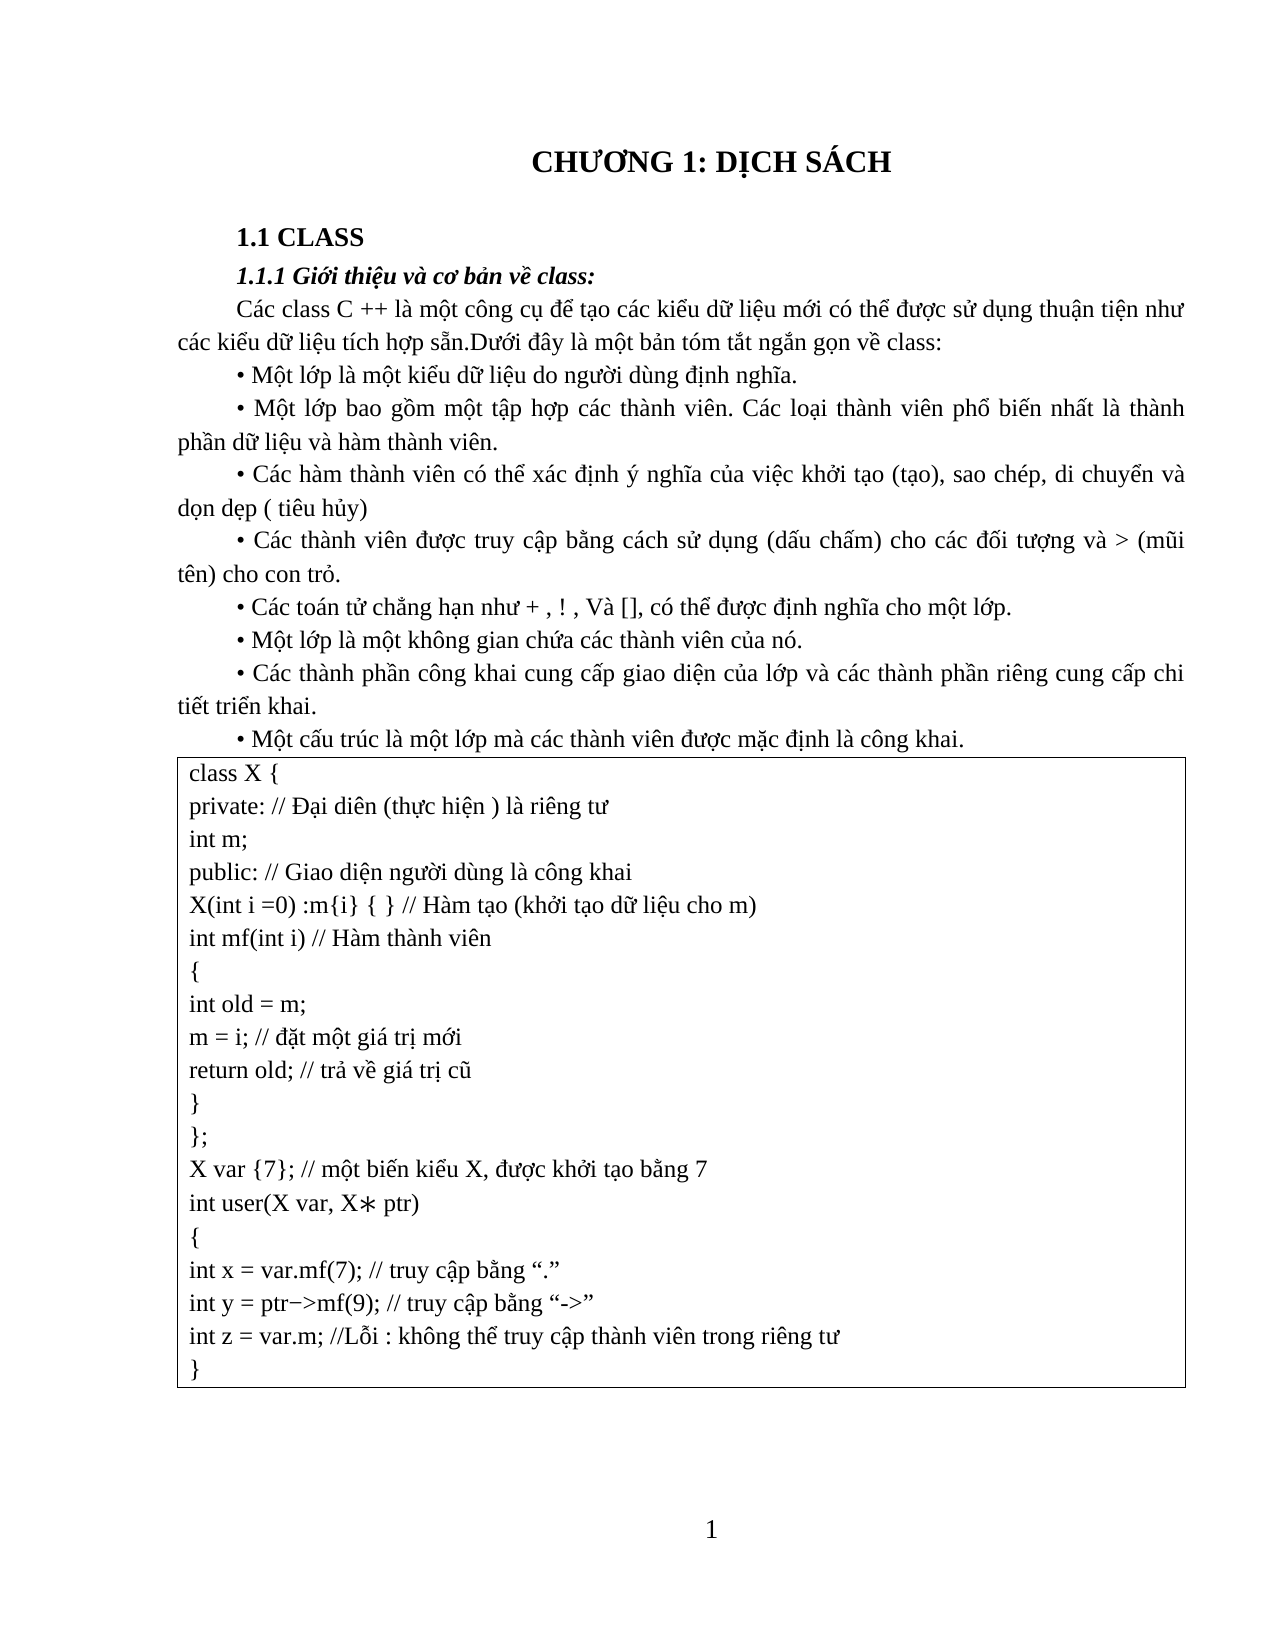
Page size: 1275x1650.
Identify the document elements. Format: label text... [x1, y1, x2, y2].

text • Các hàm thành viên có thể xác định ý nghĩa của việc khởi tạo (tạo), sao chép, di chuyển và dọn dẹp ( tiêu hủy) [177, 459, 1186, 521]
text • Một lớp là một không gian chứa các thành viên của nó. [177, 625, 1186, 653]
text • Một lớp bao gồm một tập hợp các thành viên. Các loại thành viên phổ biến nhất là thành phần dữ liệu và hàm thành viên. [177, 393, 1186, 455]
subtitle CHƯƠNG 1: DỊCH SÁCH [177, 143, 1186, 179]
subtitle 1.1 CLASS [177, 222, 1186, 253]
text • Các thành viên được truy cập bằng cách sử dụng (dấu chấm) cho các đối tượng và > (mũi tên) cho con trỏ. [177, 526, 1186, 587]
text • Một cấu trúc là một lớp mà các thành viên được mặc định là công khai. [177, 724, 1186, 752]
text Các class C ++ là một công cụ để tạo các kiểu dữ liệu mới có thể được sử dụng thuận tiện như các kiểu dữ liệu tích hợp sẵn.Dưới đây là một bản tóm tắt ngắn gọn về class: [177, 294, 1186, 356]
table_header class X { private: // Đại diên (thực hiện ) là riêng tư int m; public: // Giao diện người dùng là công khai X(int i =0) :m{i} { } // Hàm tạo (khởi tạo dữ liệu cho m) int mf(int i) // Hàm thành viên { int old = m; m = i; // đặt một giá trị mới return old; // trả về giá trị cũ } }; X var {7}; // một biến kiểu X, được khởi tạo bằng 7 int user(X var, X∗ ptr) { int x = var.mf(7); // truy cập bằng “.” int y = ptr−>mf(9); // truy cập bằng “->” int z = var.m; //Lỗi : không thể truy cập thành viên trong riêng tư } [178, 758, 1185, 1387]
text • Các thành phần công khai cung cấp giao diện của lớp và các thành phần riêng cung cấp chi tiết triển khai. [177, 658, 1186, 719]
text • Các toán tử chẳng hạn như + , ! , Và [], có thể được định nghĩa cho một lớp. [177, 592, 1186, 620]
subtitle 1.1.1 Giới thiệu và cơ bản về class: [177, 261, 1186, 290]
text • Một lớp là một kiểu dữ liệu do người dùng định nghĩa. [177, 361, 1186, 389]
